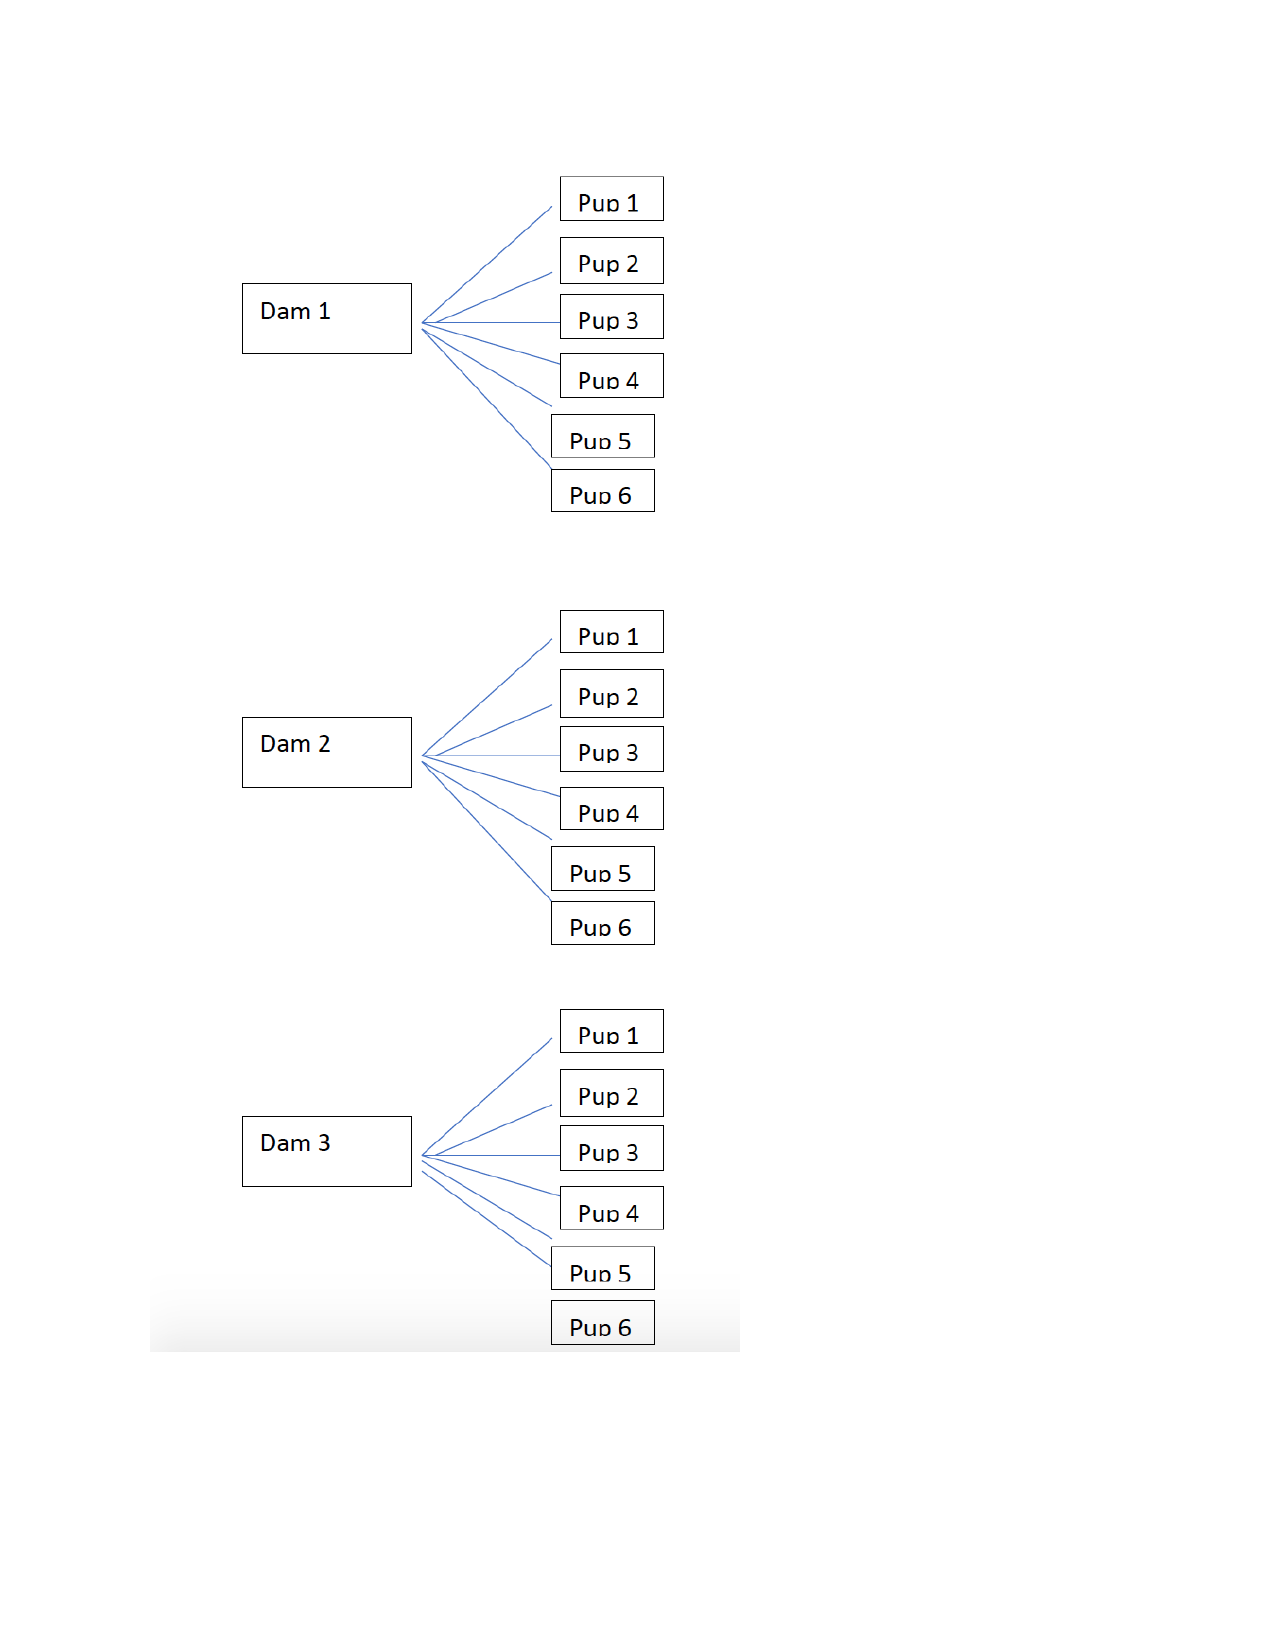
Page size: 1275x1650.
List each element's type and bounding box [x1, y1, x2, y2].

picture [150, 150, 740, 1352]
